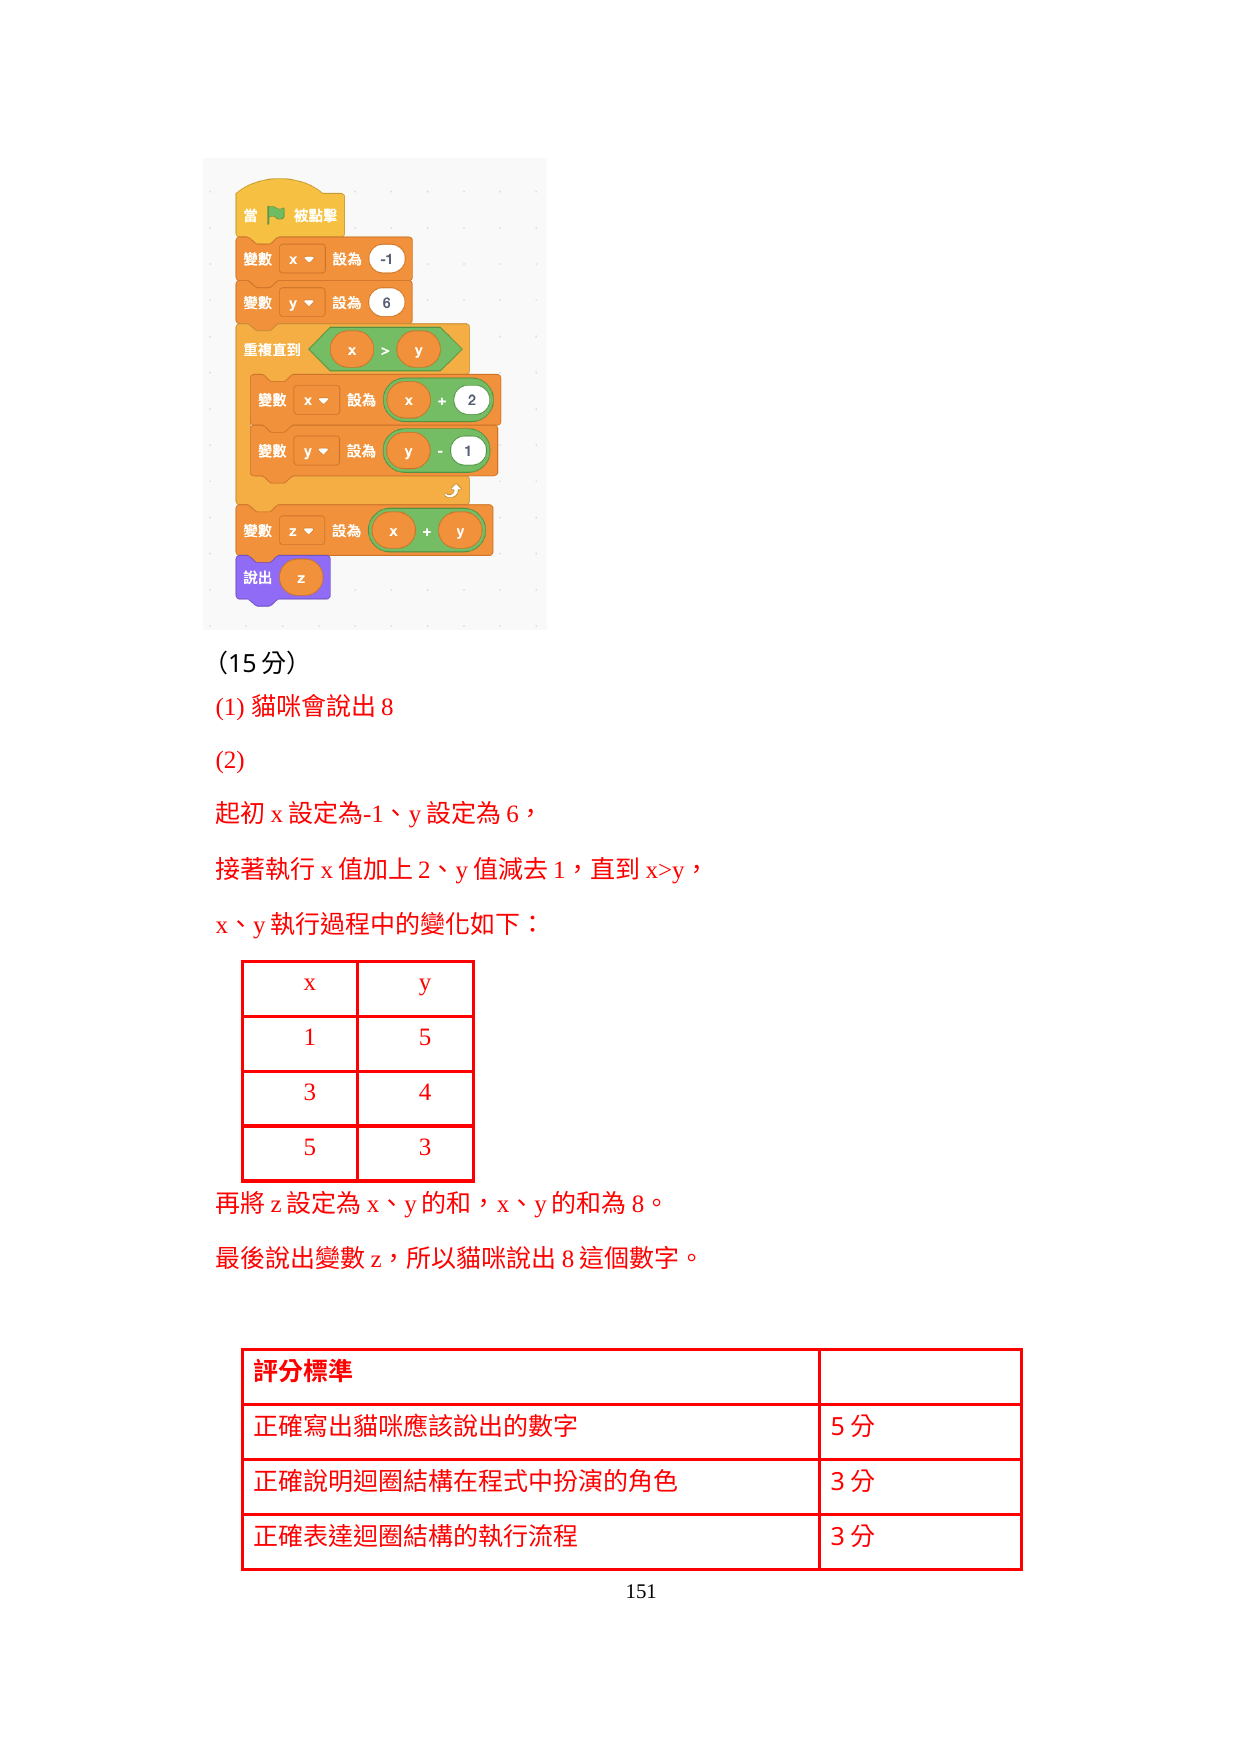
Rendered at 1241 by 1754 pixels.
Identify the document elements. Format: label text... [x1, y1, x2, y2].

table_cell 3 [359, 1128, 472, 1179]
table_cell 正確說明迴圈結構在程式中扮演的角色 [244, 1461, 818, 1513]
text (2) [165, 741, 1075, 778]
table_header 評分標準 [244, 1351, 818, 1403]
text 最後說出變數z，所以貓咪說出8這個數字。 [165, 1238, 1075, 1276]
table_cell 1 [244, 1018, 356, 1069]
text 接著執行x值加上2、y值減去1，直到x>y， [165, 848, 1075, 886]
text (1) 貓咪會說出8 [165, 685, 1075, 723]
table_header [821, 1351, 1020, 1403]
table_cell 3分 [821, 1516, 1020, 1568]
table_cell 正確寫出貓咪應該說出的數字 [244, 1406, 818, 1458]
table_cell 5分 [821, 1406, 1020, 1458]
table_cell 5 [359, 1018, 472, 1069]
table_cell 3 [244, 1073, 356, 1124]
table_cell 3分 [821, 1461, 1020, 1513]
text 起初x設定為-1、y設定為6， [165, 793, 1075, 830]
table_cell 5 [244, 1128, 356, 1179]
text 再將z設定為x、y的和，x、y的和為8。 [165, 1182, 1075, 1220]
table_header y [359, 963, 472, 1014]
table_cell 4 [359, 1073, 472, 1124]
table_cell 正確表達迴圈結構的執行流程 [244, 1516, 818, 1568]
text x、y執行過程中的變化如下： [165, 904, 1075, 942]
table_header x [244, 963, 356, 1014]
text （15分） [203, 642, 1075, 680]
picture [202, 158, 547, 630]
